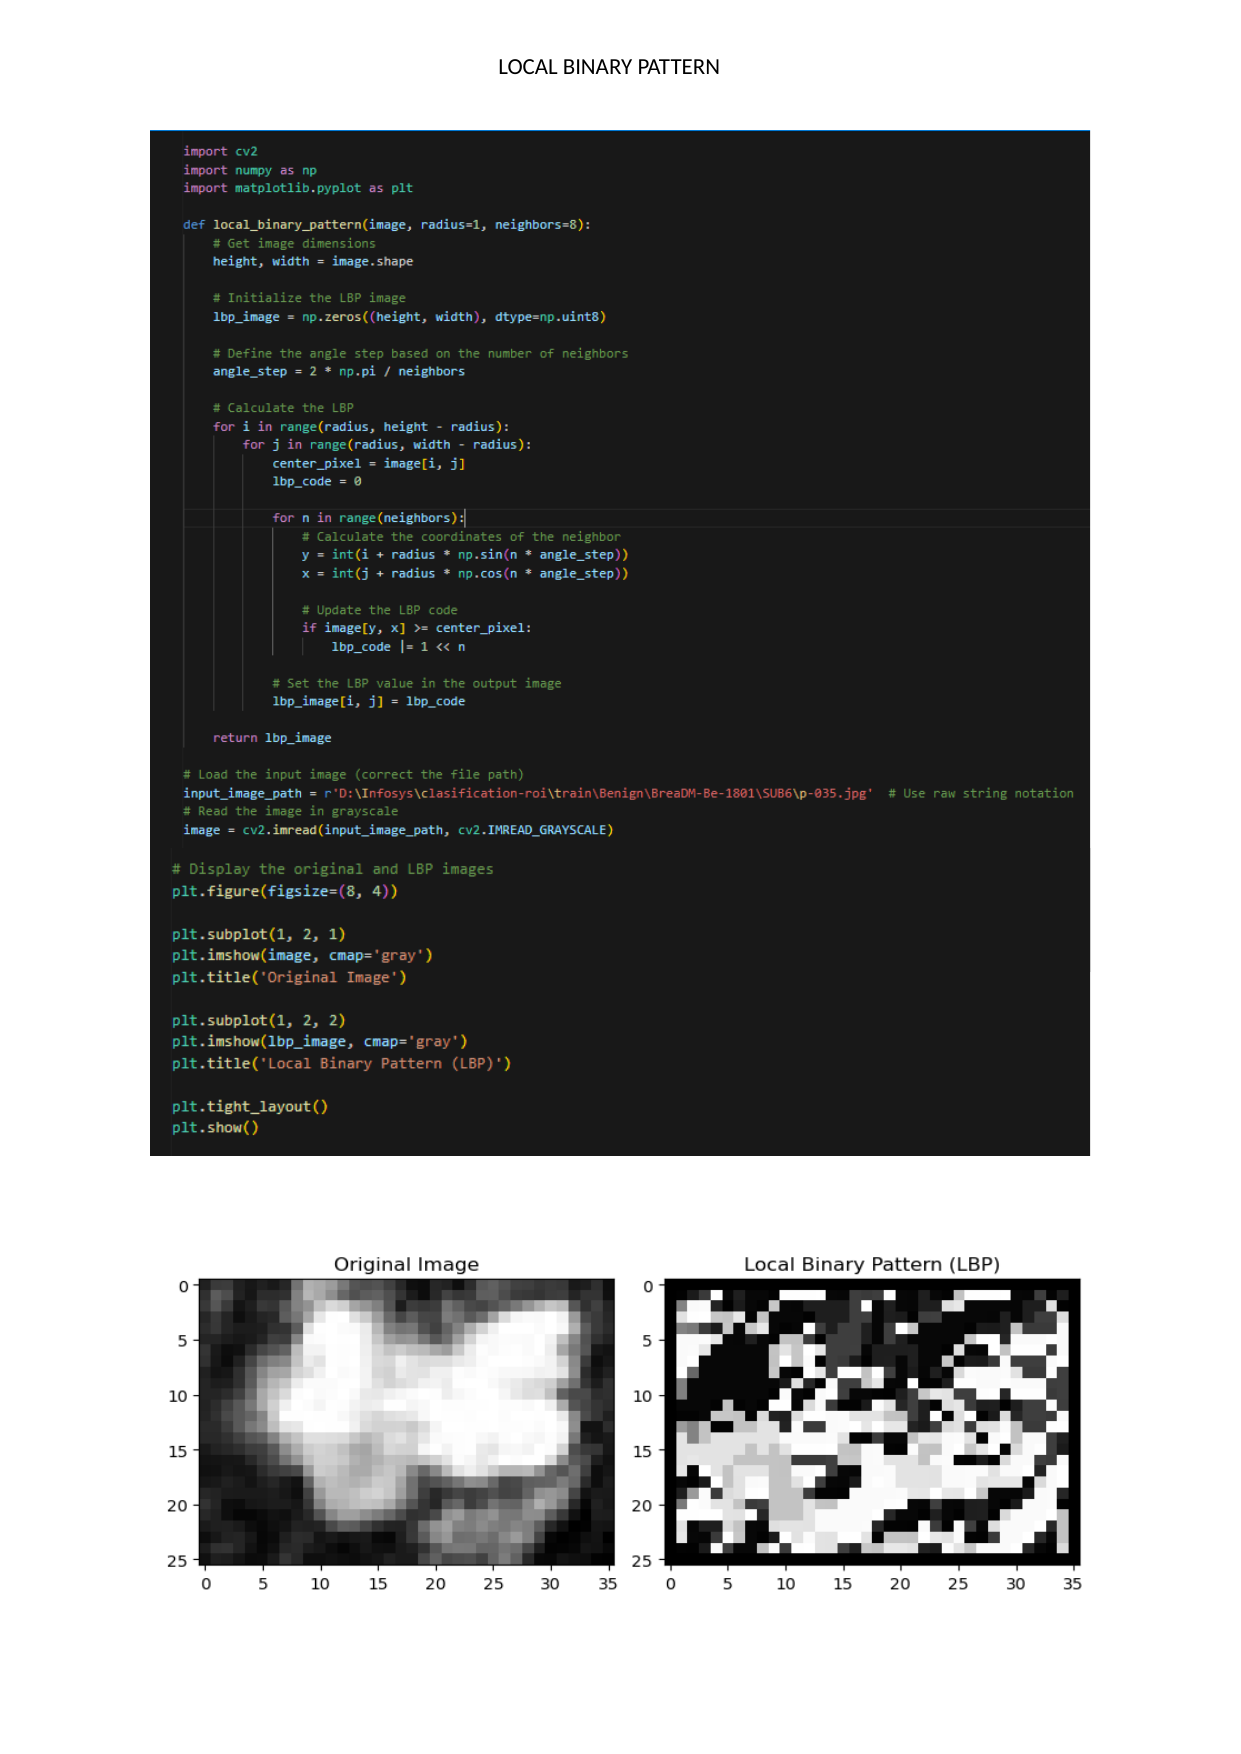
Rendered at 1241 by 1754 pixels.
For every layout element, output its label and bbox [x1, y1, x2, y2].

picture [150, 130, 1091, 1156]
picture [155, 1247, 1096, 1603]
